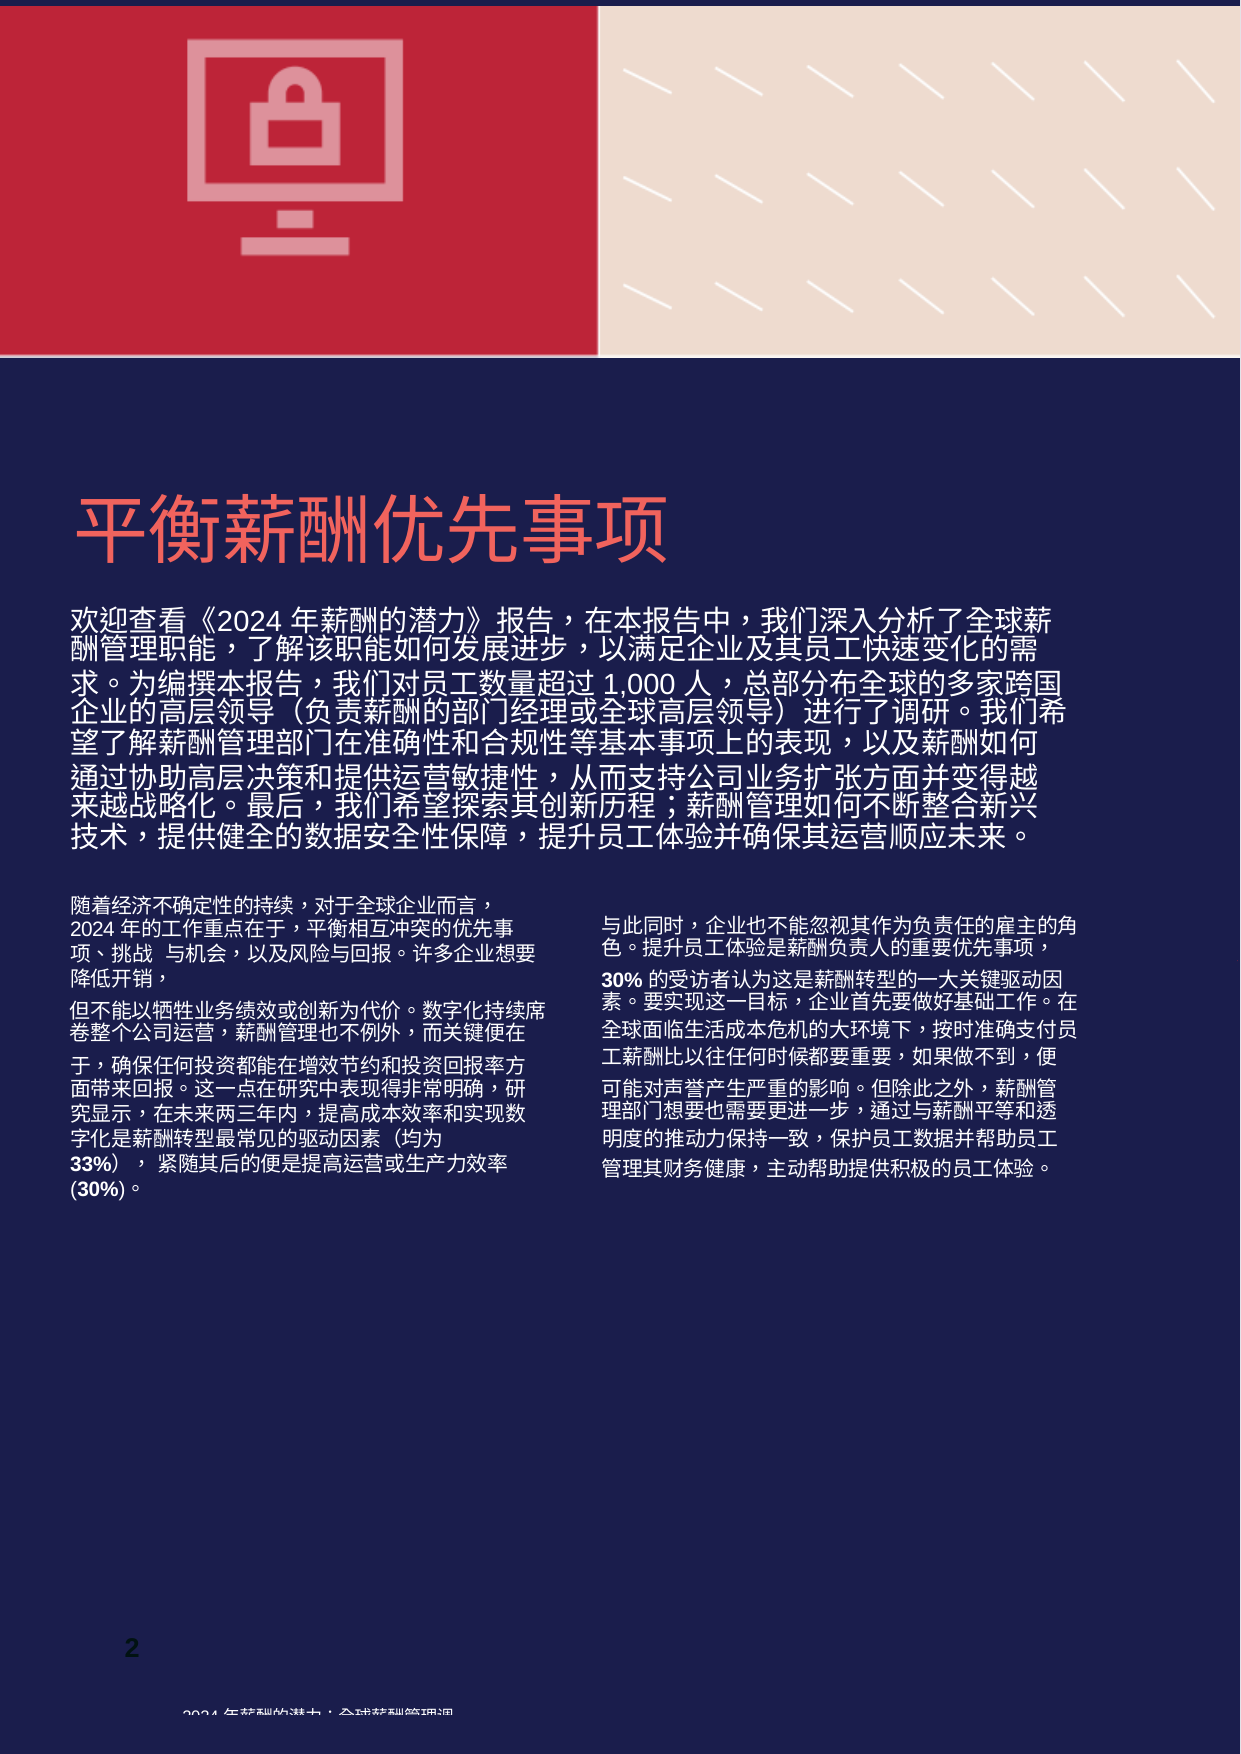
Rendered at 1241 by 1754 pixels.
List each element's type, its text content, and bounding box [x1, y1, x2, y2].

text 可能对声誉产生严重的影响。但除此之外，薪酬管 [601, 1076, 1240, 1102]
text 通过协助高层决策和提供运营敏捷性，从而支持公司业务扩张方面并变得越 来越战略化。最后，我们希望探索其创新历程；薪酬管理如何不断整合新兴 技术，提供健全的数据安全性保障，提升员工体验并确保其运营顺应未来。 [70, 764, 1041, 856]
text 求。为编撰本报告，我们对员工数量超过 1,000 人，总部分布全球的多家跨国 企业的高层领导（负责薪酬的部门经理或全球高层领导）进行了调研。我们希 望了解薪酬管理部门在准确性和合规性等基本事项上的表现，以及薪酬如何 [70, 670, 1070, 762]
text 30% 的受访者认为这是薪酬转型的一大关键驱动因 [601, 966, 1240, 992]
text 平衡薪酬优先事项 [73, 499, 1240, 573]
text 明度的推动力保持一致，保护员工数据并帮助员工 [602, 1130, 1240, 1151]
text 理部门想要也需要更进一步，通过与薪酬平等和透 [601, 1102, 1240, 1123]
picture [0, 6, 1241, 358]
text 欢迎查看《2024 年薪酬的潜力》报告，在本报告中，我们深入分析了全球薪 酬管理职能，了解该职能如何发展进步，以满足企业及其员工快速变化的需 [70, 607, 1053, 668]
text 全球面临生活成本危机的大环境下，按时准确支付员 [601, 1020, 1240, 1041]
text 管理其财务健康，主动帮助提供积极的员工体验。 [601, 1157, 1240, 1179]
text 色。提升员工体验是薪酬负责人的重要优先事项， [601, 938, 1240, 959]
text 但不能以牺牲业务绩效或创新为代价。数字化持续席 卷整个公司运营，薪酬管理也不例外，而关键便在 [69, 999, 548, 1047]
text 工薪酬比以往任何时候都要重要，如果做不到，便 [601, 1048, 1240, 1069]
text 素。要实现这一目标，企业首先要做好基础工作。在 [601, 992, 1240, 1013]
text 随着经济不确定性的持续，对于全球企业而言， 2024 年的工作重点在于，平衡相互冲突的优先事项、挑战 与机会，以及风险与回报。许多企业想要降低开销， [70, 893, 552, 992]
text 于，确保任何投资都能在增效节约和投资回报率方 面带来回报。这一点在研究中表现得非常明确，研 究显示，在未来两三年内，提高成本效率和实现数 字化是薪酬转型最常见的驱动因素（均为 33%）， 紧随其后的便是提高运营或生产力效率 (30%)。 [70, 1053, 529, 1202]
text 与此同时，企业也不能忽视其作为负责任的雇主的角 [602, 912, 1240, 938]
